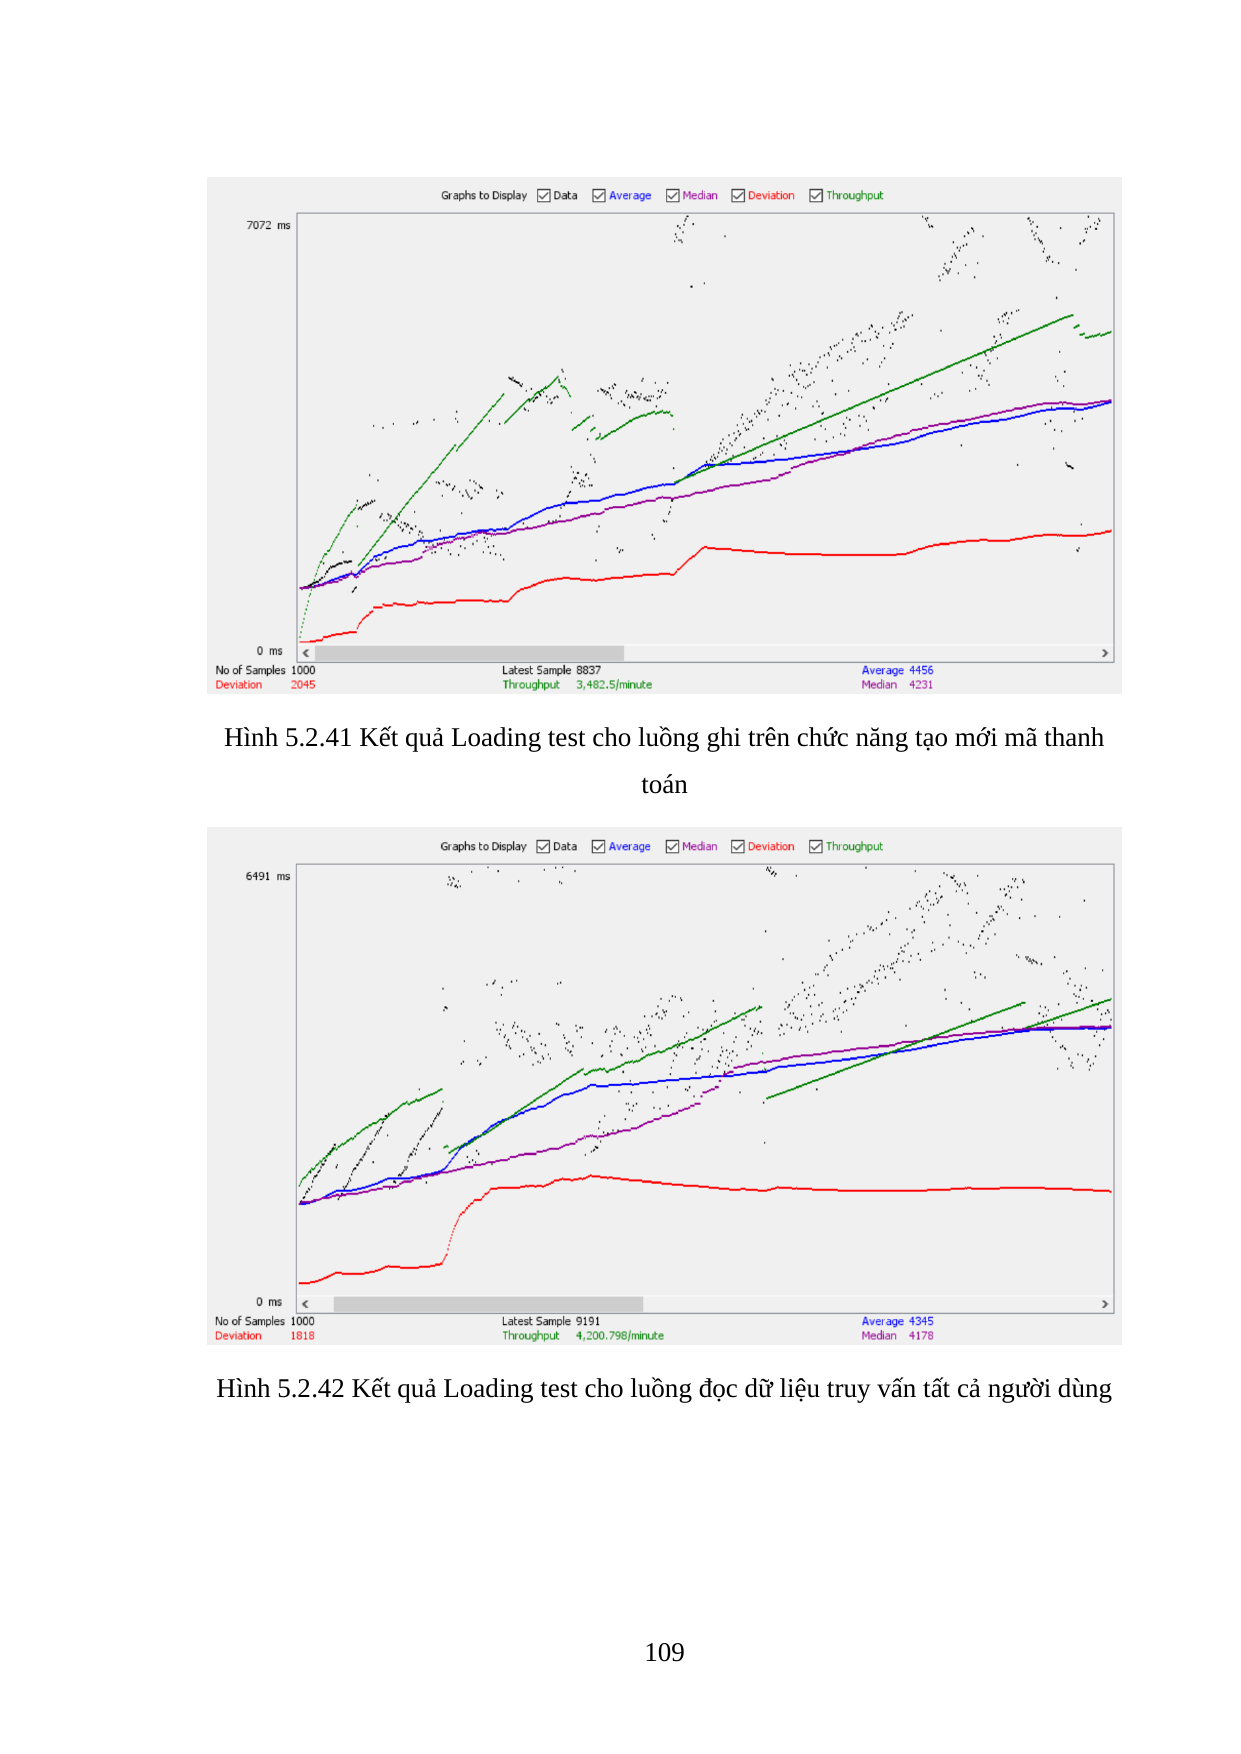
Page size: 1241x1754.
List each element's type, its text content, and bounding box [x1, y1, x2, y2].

picture [207, 827, 1122, 1345]
picture [207, 177, 1122, 694]
